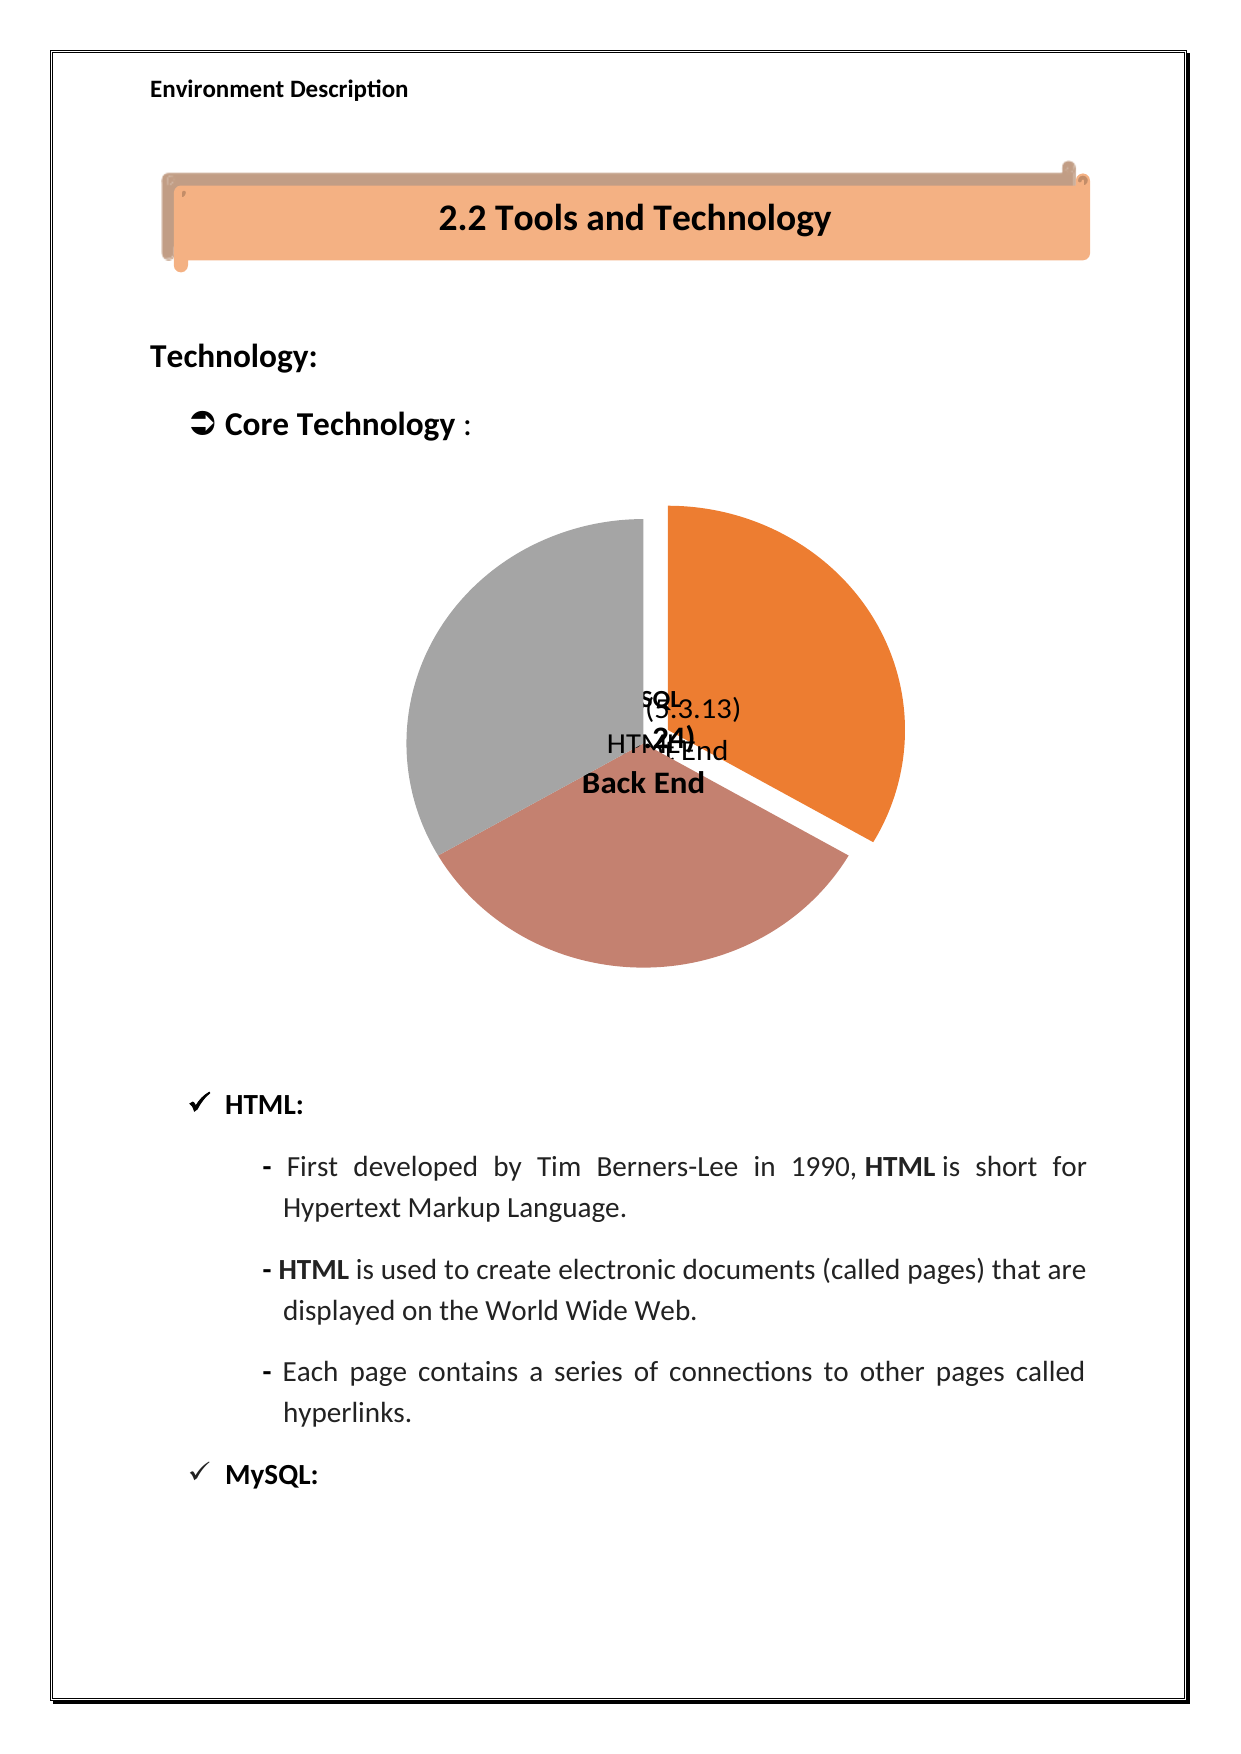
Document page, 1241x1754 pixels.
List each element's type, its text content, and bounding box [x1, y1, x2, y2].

text - HTML is used to create electronic documents (called pages) that are displayed on the World Wide Web. [262, 1251, 1087, 1327]
text - Each page contains a series of connections to other pages called hyperlinks. [262, 1353, 1087, 1430]
list Core Technology : [187, 403, 1087, 444]
list HTML: [187, 1086, 1087, 1122]
text Technology: [150, 335, 1087, 376]
text - First developed by Tim Berners-Lee in 1990, HTML is short for Hypertext Markup Language. [262, 1148, 1087, 1225]
list MySQL: [187, 1456, 1087, 1492]
